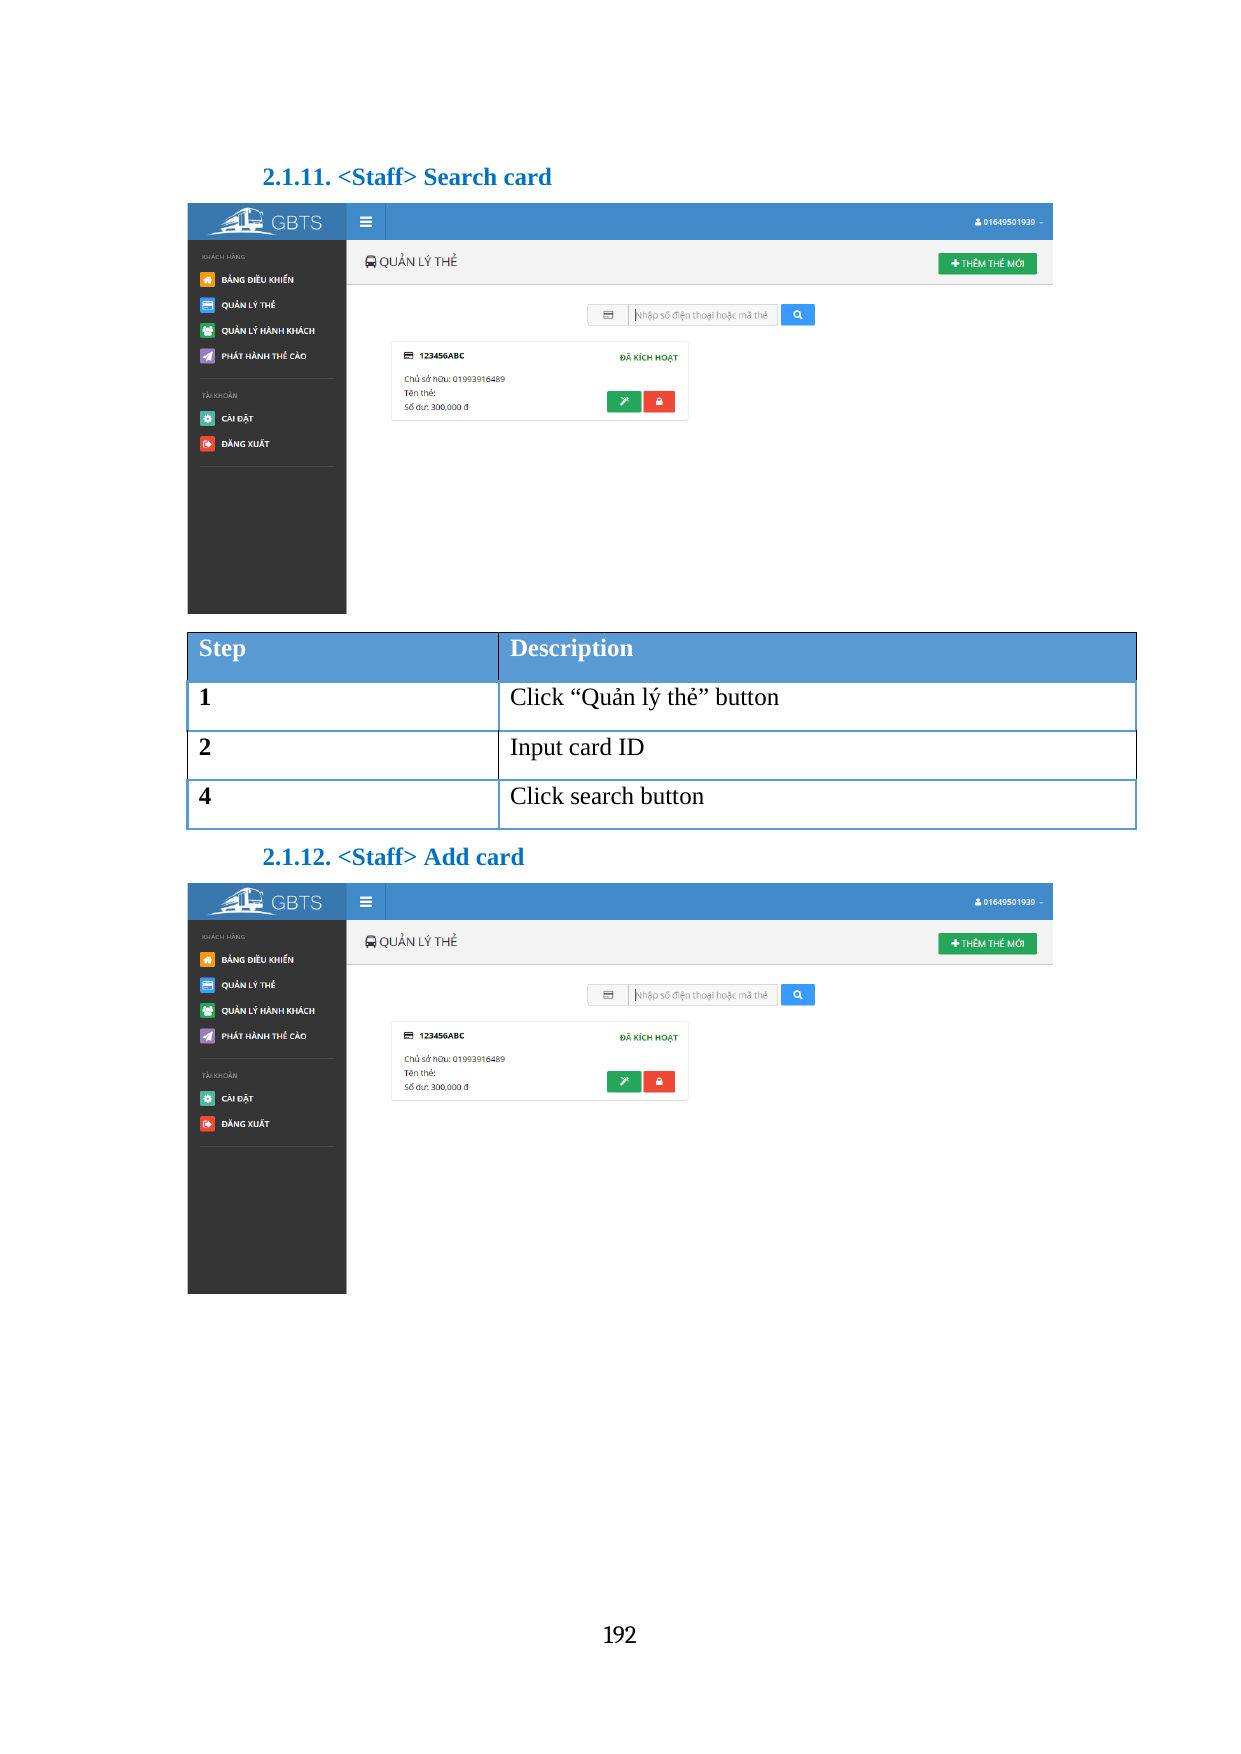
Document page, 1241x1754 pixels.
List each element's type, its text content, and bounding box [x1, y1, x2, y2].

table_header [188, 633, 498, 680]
picture [187, 203, 1053, 614]
picture [187, 883, 1053, 1294]
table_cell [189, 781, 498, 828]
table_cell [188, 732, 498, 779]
text <Staff> Search card [262, 162, 1053, 191]
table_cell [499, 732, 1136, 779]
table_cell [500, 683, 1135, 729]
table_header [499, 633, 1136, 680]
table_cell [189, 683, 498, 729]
text <Staff> Add card [262, 842, 1053, 871]
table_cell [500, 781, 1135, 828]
